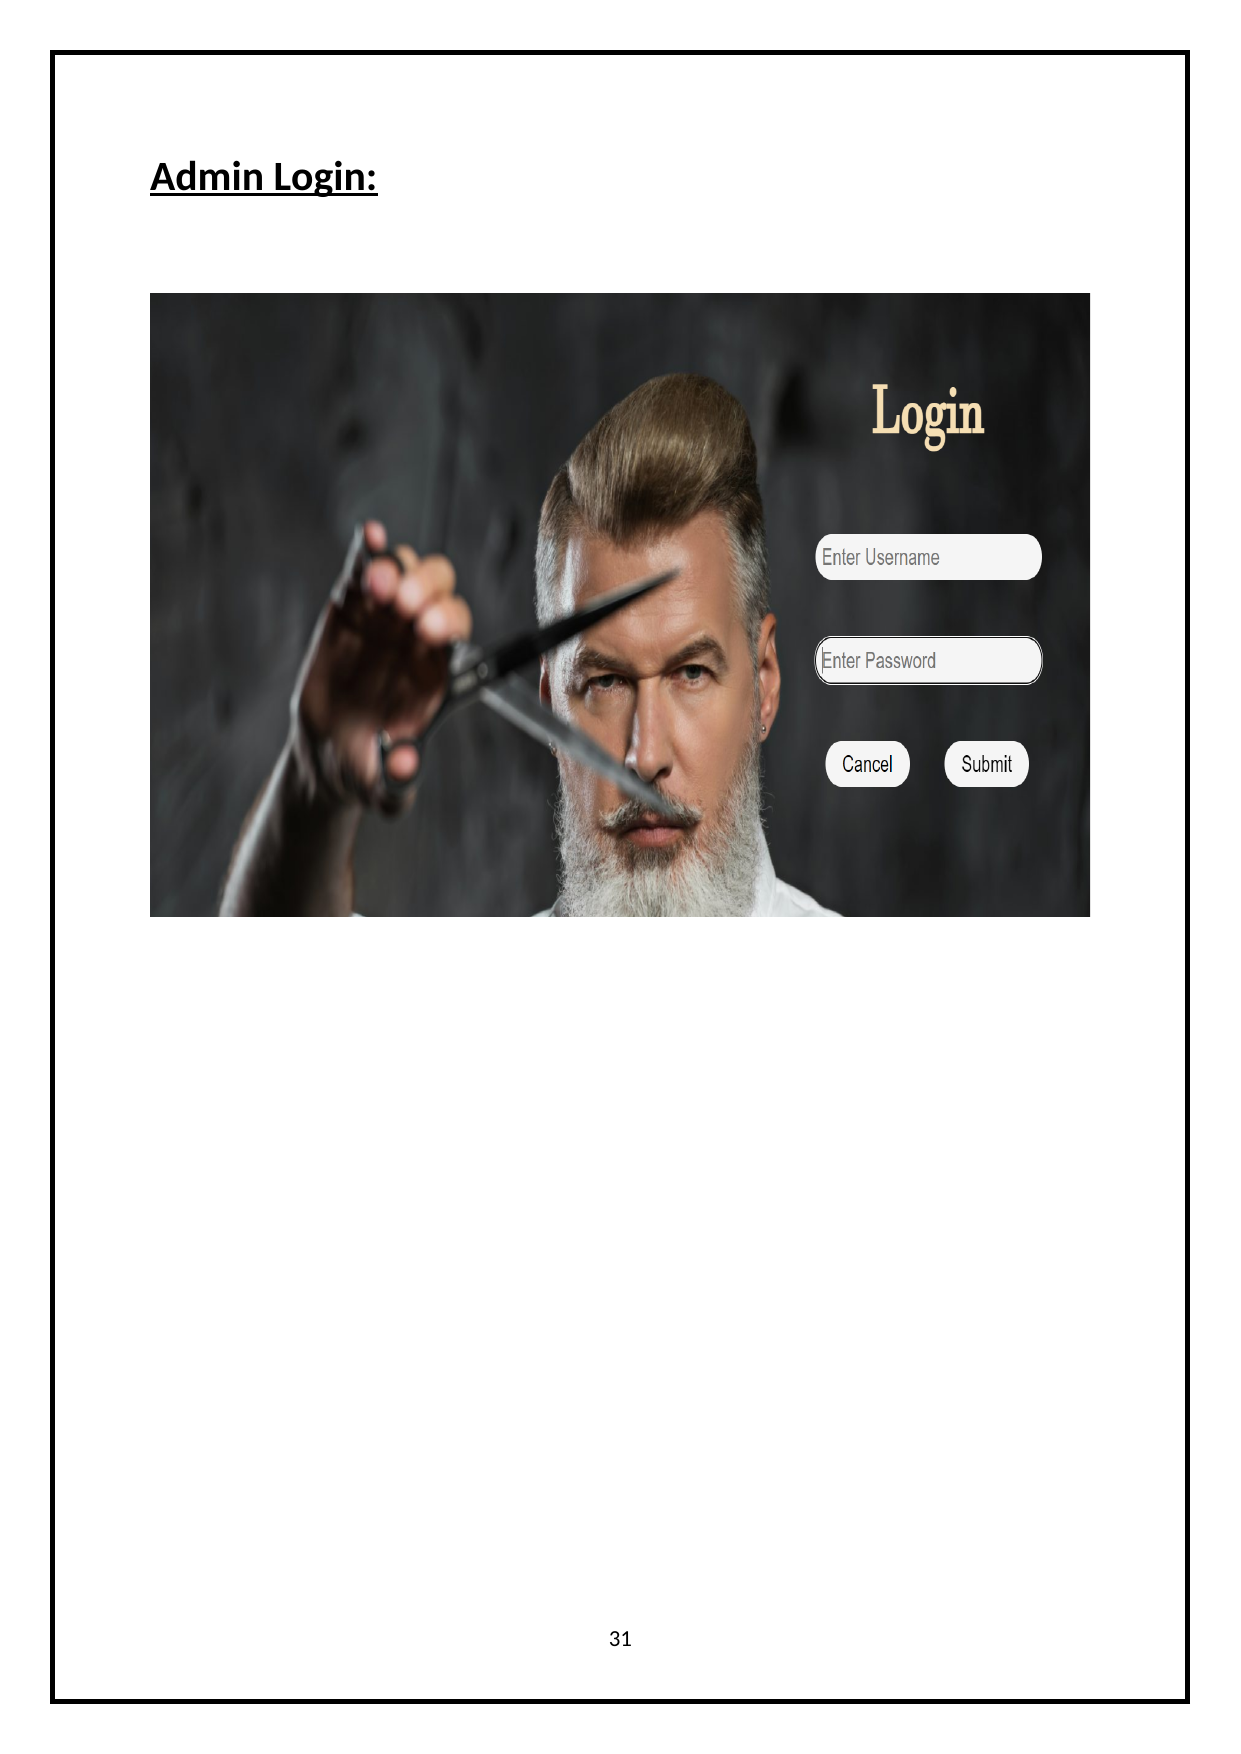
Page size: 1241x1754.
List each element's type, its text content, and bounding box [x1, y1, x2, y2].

text Admin Login: [150, 150, 1090, 201]
